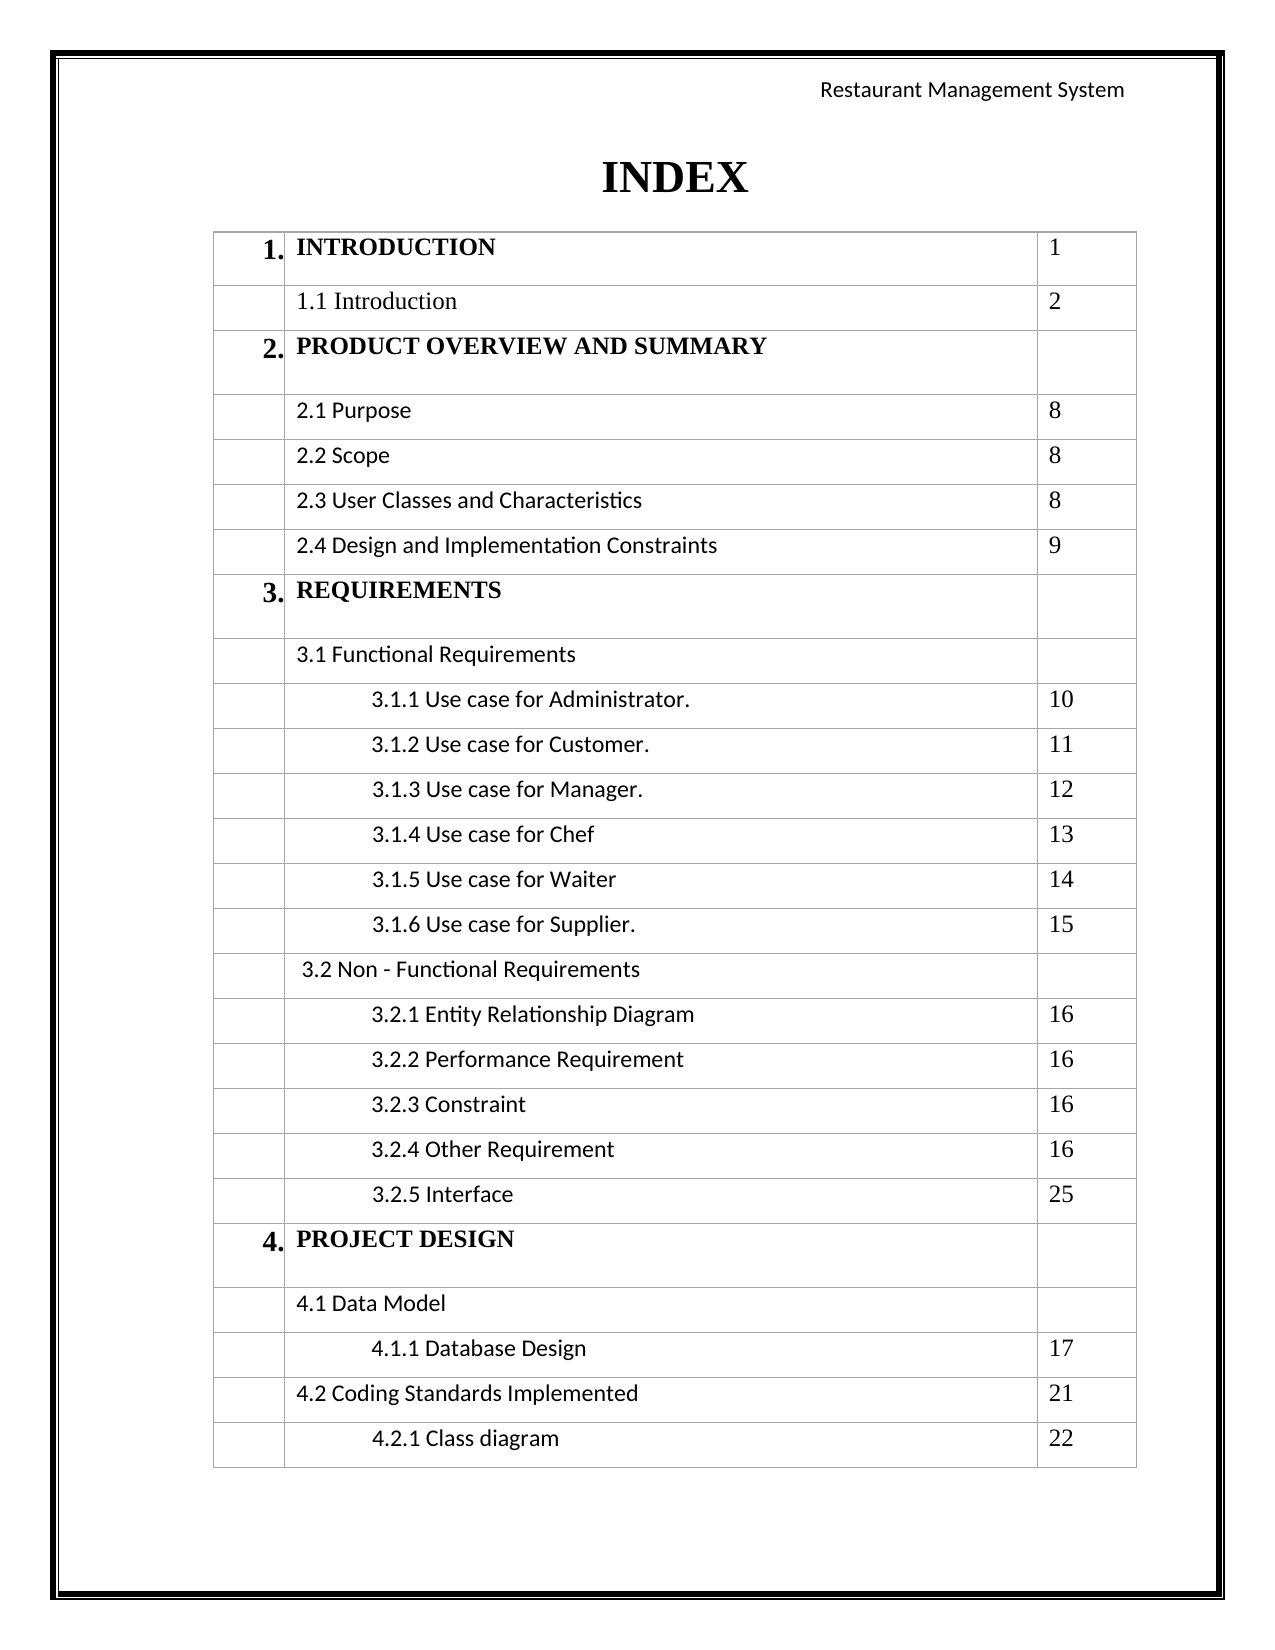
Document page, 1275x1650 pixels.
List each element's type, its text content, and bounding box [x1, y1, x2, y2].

table_cell [214, 1179, 284, 1223]
table_cell 8 [1038, 440, 1136, 484]
table_cell [1038, 954, 1136, 998]
table_header 1 [1038, 233, 1136, 285]
table_cell REQUIREMENTS [285, 575, 1037, 638]
table_cell [214, 331, 284, 394]
table_cell [214, 1378, 284, 1422]
table_cell 4.2.1 Class diagram [285, 1423, 1037, 1467]
table_cell [214, 1288, 284, 1332]
table_cell [214, 639, 284, 683]
table_cell 16 [1038, 1044, 1136, 1088]
table_cell [214, 440, 284, 484]
table_cell 10 [1038, 684, 1136, 728]
table_cell 8 [1038, 395, 1136, 439]
table_cell [1038, 575, 1136, 638]
table_cell 25 [1038, 1179, 1136, 1223]
table_cell 3.2.2 Performance Requirement [285, 1044, 1037, 1088]
table_cell [214, 864, 284, 908]
table_cell 3.2.3 Constraint [285, 1089, 1037, 1133]
table_cell 16 [1038, 1089, 1136, 1133]
table_cell [214, 485, 284, 529]
table_cell [214, 1089, 284, 1133]
table_cell 2.1 Purpose [285, 395, 1037, 439]
table_cell [214, 286, 284, 330]
table_cell 2 [1038, 286, 1136, 330]
table_cell [214, 1044, 284, 1088]
table_cell 1.1 Introduction [285, 286, 1037, 330]
table_cell [214, 729, 284, 773]
table_cell 3.2.4 Other Requirement [285, 1134, 1037, 1178]
table_cell 17 [1038, 1333, 1136, 1377]
table_cell [214, 1333, 284, 1377]
table_cell [1038, 1288, 1136, 1332]
table_cell [1038, 1224, 1136, 1287]
table_cell 4.1.1 Database Design [285, 1333, 1037, 1377]
table_cell 3.1.5 Use case for Waiter [285, 864, 1037, 908]
table_cell 3.1 Functional Requirements [285, 639, 1037, 683]
table_cell 2.2 Scope [285, 440, 1037, 484]
table_cell [214, 395, 284, 439]
table_cell 21 [1038, 1378, 1136, 1422]
table_header [214, 233, 284, 285]
table_cell [214, 1134, 284, 1178]
table_cell 8 [1038, 485, 1136, 529]
table_cell 22 [1038, 1423, 1136, 1467]
table_cell 3.1.2 Use case for Customer. [285, 729, 1037, 773]
table_cell 14 [1038, 864, 1136, 908]
table_cell 3.2 Non - Functional Requirements [285, 954, 1037, 998]
table_cell 12 [1038, 774, 1136, 818]
table_cell 3.2.1 Entity Relationship Diagram [285, 999, 1037, 1043]
table_cell 2.4 Design and Implementation Constraints [285, 530, 1037, 574]
table_cell 11 [1038, 729, 1136, 773]
table_cell 4.2 Coding Standards Implemented [285, 1378, 1037, 1422]
table_cell Product Overview and Summary [285, 331, 1037, 394]
table_cell [214, 684, 284, 728]
table_header INTRODUCTION [285, 233, 1037, 285]
table_cell [214, 774, 284, 818]
table_cell 3.1.4 Use case for Chef [285, 819, 1037, 863]
table_cell PROJECT DESIGN [285, 1224, 1037, 1287]
table_cell 9 [1038, 530, 1136, 574]
table_cell [214, 909, 284, 953]
table_cell [214, 954, 284, 998]
table_cell 4.1 Data Model [285, 1288, 1037, 1332]
table_cell 16 [1038, 1134, 1136, 1178]
table_cell [214, 1224, 284, 1287]
table_cell [214, 575, 284, 638]
table_cell 3.1.6 Use case for Supplier. [285, 909, 1037, 953]
table_cell 3.1.3 Use case for Manager. [285, 774, 1037, 818]
text INDEX [225, 150, 1125, 203]
table_cell [214, 530, 284, 574]
table_cell [214, 999, 284, 1043]
table_cell 3.1.1 Use case for Administrator. [285, 684, 1037, 728]
table_cell [1038, 639, 1136, 683]
table_cell [214, 819, 284, 863]
table_cell 16 [1038, 999, 1136, 1043]
table_cell 3.2.5 Interface [285, 1179, 1037, 1223]
table_cell 13 [1038, 819, 1136, 863]
table_cell [1038, 331, 1136, 394]
table_cell [214, 1423, 284, 1467]
table_cell 2.3 User Classes and Characteristics [285, 485, 1037, 529]
table_cell 15 [1038, 909, 1136, 953]
